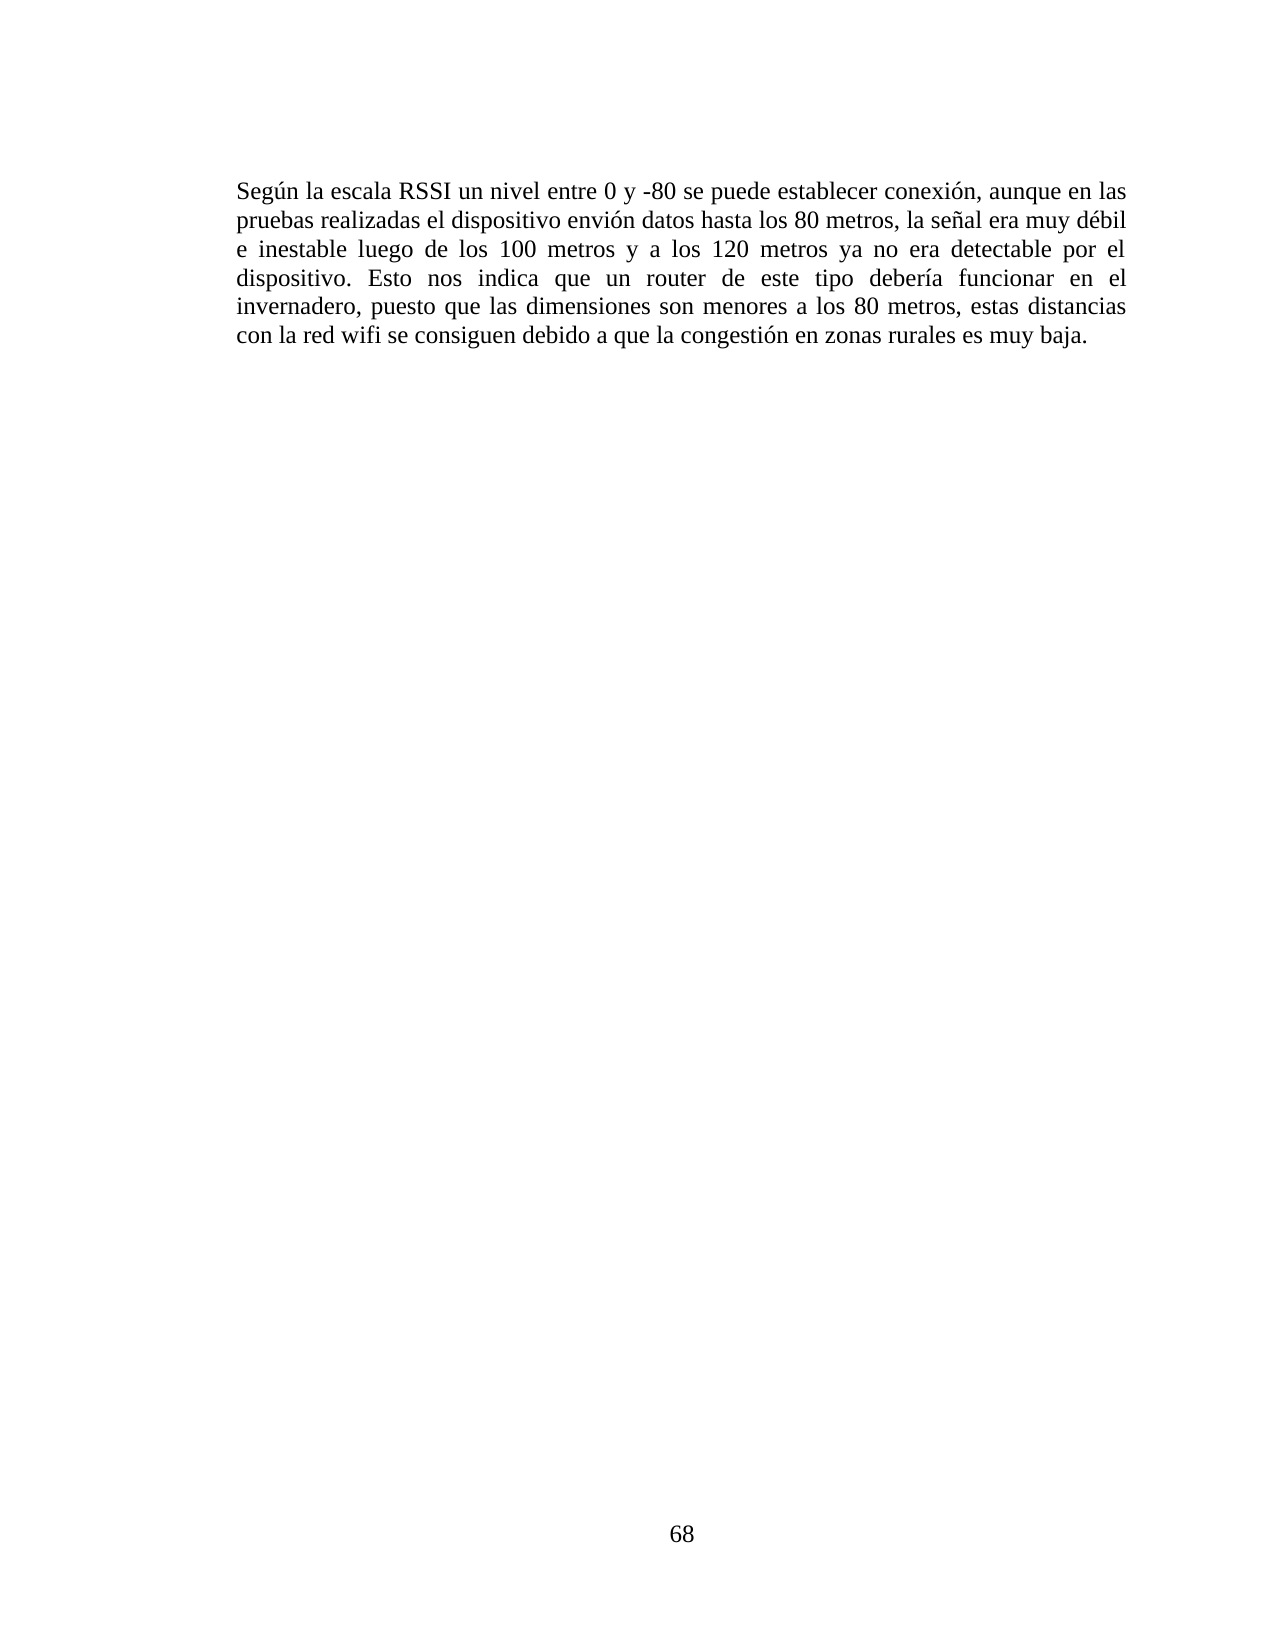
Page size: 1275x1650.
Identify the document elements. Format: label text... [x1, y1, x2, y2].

text Según la escala RSSI un nivel entre 0 y -80 se puede establecer conexión, aunque en las pruebas realizadas el dispositivo envión datos hasta los 80 metros, la señal era muy débil e inestable luego de los 100 metros y a los 120 metros ya no era detectable por el dispositivo. Esto nos indica que un router de este tipo debería funcionar en el invernadero, puesto que las dimensiones son menores a los 80 metros, estas distancias con la red wifi se consiguen debido a que la congestión en zonas rurales es muy baja. [236, 176, 1127, 349]
